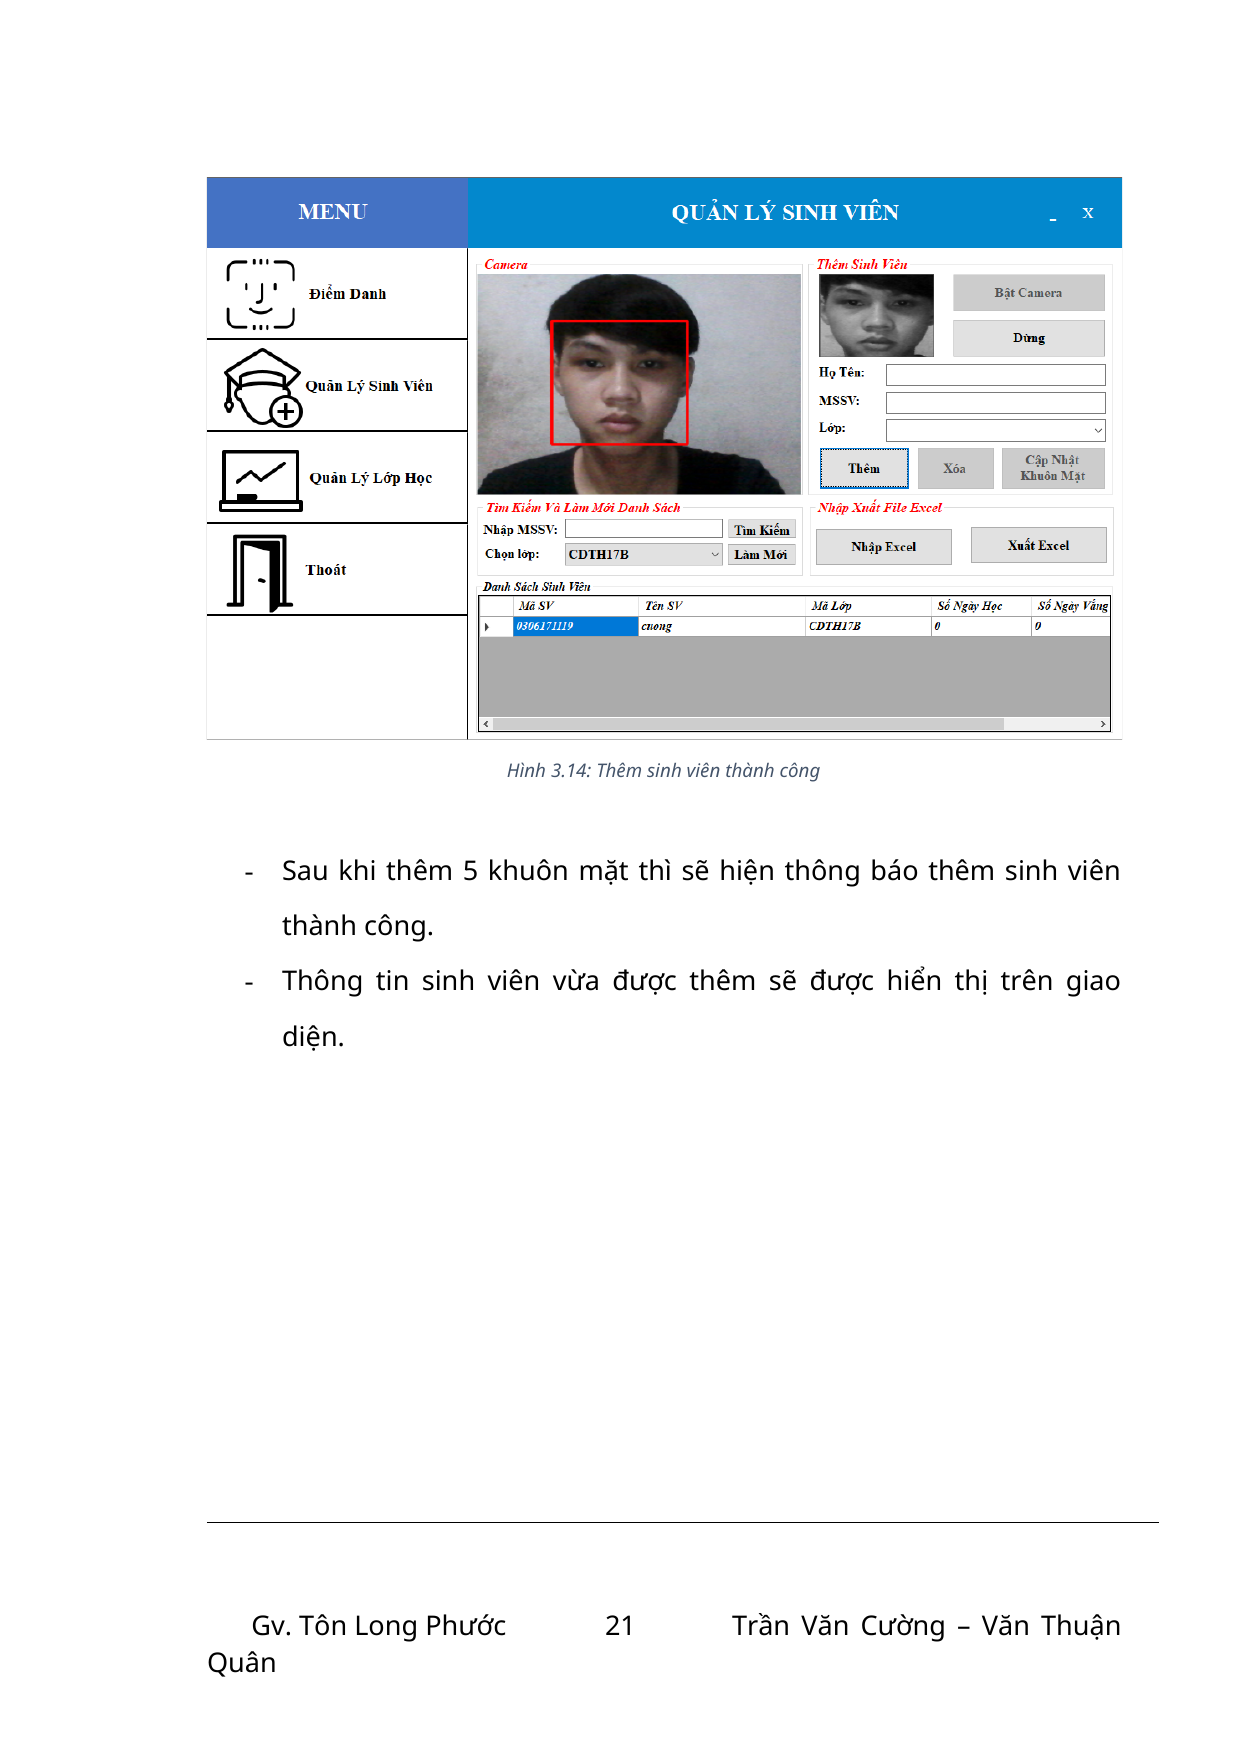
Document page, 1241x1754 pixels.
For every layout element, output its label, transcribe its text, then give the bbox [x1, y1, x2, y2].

picture [724, 206, 736, 219]
list Sau khi thêm 5 khuôn mặt thì sẽ hiện thông báo thêm sinh viên thành công. [244, 851, 1122, 943]
picture [206, 177, 1123, 740]
picture [713, 207, 719, 219]
list Thông tin sinh viên vừa được thêm sẽ được hiển thị trên giao diện. [244, 962, 1122, 1054]
picture [845, 206, 852, 218]
picture [885, 206, 897, 219]
text Hình 3.8: Thêm sinh viên thành công [207, 758, 1122, 783]
picture [806, 206, 817, 219]
picture [785, 210, 794, 217]
picture [673, 208, 677, 218]
picture [692, 206, 696, 219]
picture [763, 206, 769, 219]
